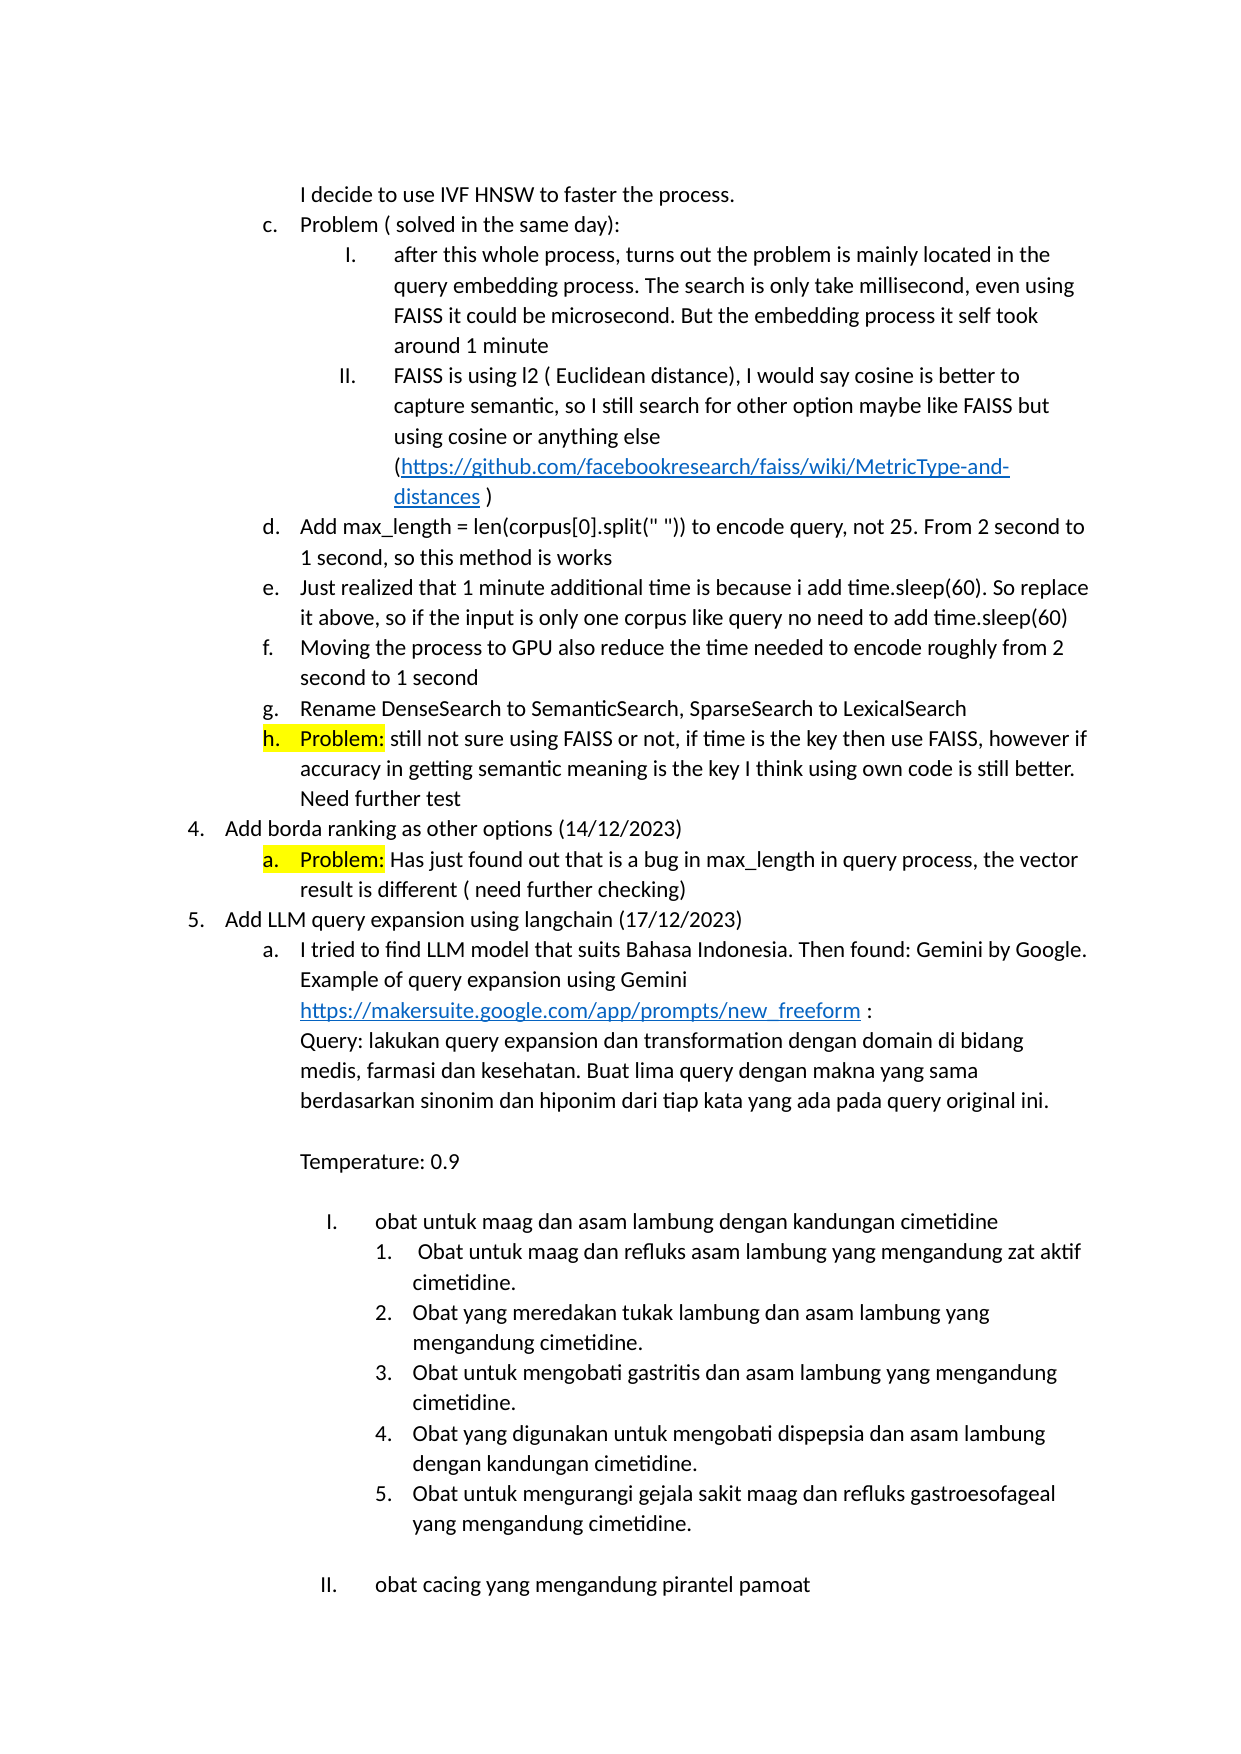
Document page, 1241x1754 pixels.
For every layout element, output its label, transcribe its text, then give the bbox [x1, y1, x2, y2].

list after this whole process, turns out the problem is mainly located in the query embedding process. The search is only take millisecond, even using FAISS it could be microsecond. But the embedding process it self took around 1 minute [356, 241, 1090, 359]
list Moving the process to GPU also reduce the time needed to encode roughly from 2 second to 1 second [262, 633, 1090, 692]
list Obat untuk maag dan refluks asam lambung yang mengandung zat aktif cimetidine. [375, 1237, 1090, 1296]
list Just realized that 1 minute additional time is because i add time.sleep(60). So replace it above, so if the input is only one corpus like query no need to add time.sleep(60) [262, 573, 1090, 631]
list Obat untuk mengurangi gejala sakit maag dan refluks gastroesofageal yang mengandung cimetidine. [375, 1479, 1090, 1537]
list Problem: still not sure using FAISS or not, if time is the key then use FAISS, however if accuracy in getting semantic meaning is the key I think using own code is still better. Need further test [262, 724, 1090, 812]
list Obat yang meredakan tukak lambung dan asam lambung yang mengandung cimetidine. [375, 1298, 1090, 1356]
list Obat untuk mengobati gastritis dan asam lambung yang mengandung cimetidine. [375, 1358, 1090, 1417]
list Rename DenseSearch to SemanticSearch, SparseSearch to LexicalSearch [262, 694, 1090, 722]
list obat untuk maag dan asam lambung dengan kandungan cimetidine [337, 1207, 1090, 1235]
list FAISS is using l2 ( Euclidean distance), I would say cosine is better to capture semantic, so I still search for other option maybe like FAISS but using cosine or anything else (https://github.com/facebookresearch/faiss/wiki/MetricType-and-distances ) [356, 361, 1090, 510]
list Add LLM query expansion using langchain (17/12/2023) [187, 905, 1090, 933]
list Obat yang digunakan untuk mengobati dispepsia dan asam lambung dengan kandungan cimetidine. [375, 1419, 1090, 1477]
list Query: lakukan query expansion dan transformation dengan domain di bidang medis, farmasi dan kesehatan. Buat lima query dengan makna yang sama berdasarkan sinonim dan hiponim dari tiap kata yang ada pada query original ini. [300, 1026, 1090, 1114]
list Problem: Has just found out that is a bug in max_length in query process, the vector result is different ( need further checking) [262, 845, 1090, 903]
list Problem ( solved in the same day): [262, 210, 1090, 238]
list I decide to use IVF HNSW to faster the process. [300, 180, 1090, 208]
list I tried to find LLM model that suits Bahasa Indonesia. Then found: Gemini by Google. Example of query expansion using Gemini https://makersuite.google.com/app/prompts/new_freeform : [262, 935, 1090, 1024]
list Add max_length = len(corpus[0].split(" ")) to encode query, not 25. From 2 second to 1 second, so this method is works [262, 512, 1090, 571]
list obat cacing yang mengandung pirantel pamoat [337, 1570, 1090, 1598]
list Temperature: 0.9 [300, 1147, 1090, 1175]
list Add borda ranking as other options (14/12/2023) [187, 814, 1090, 843]
